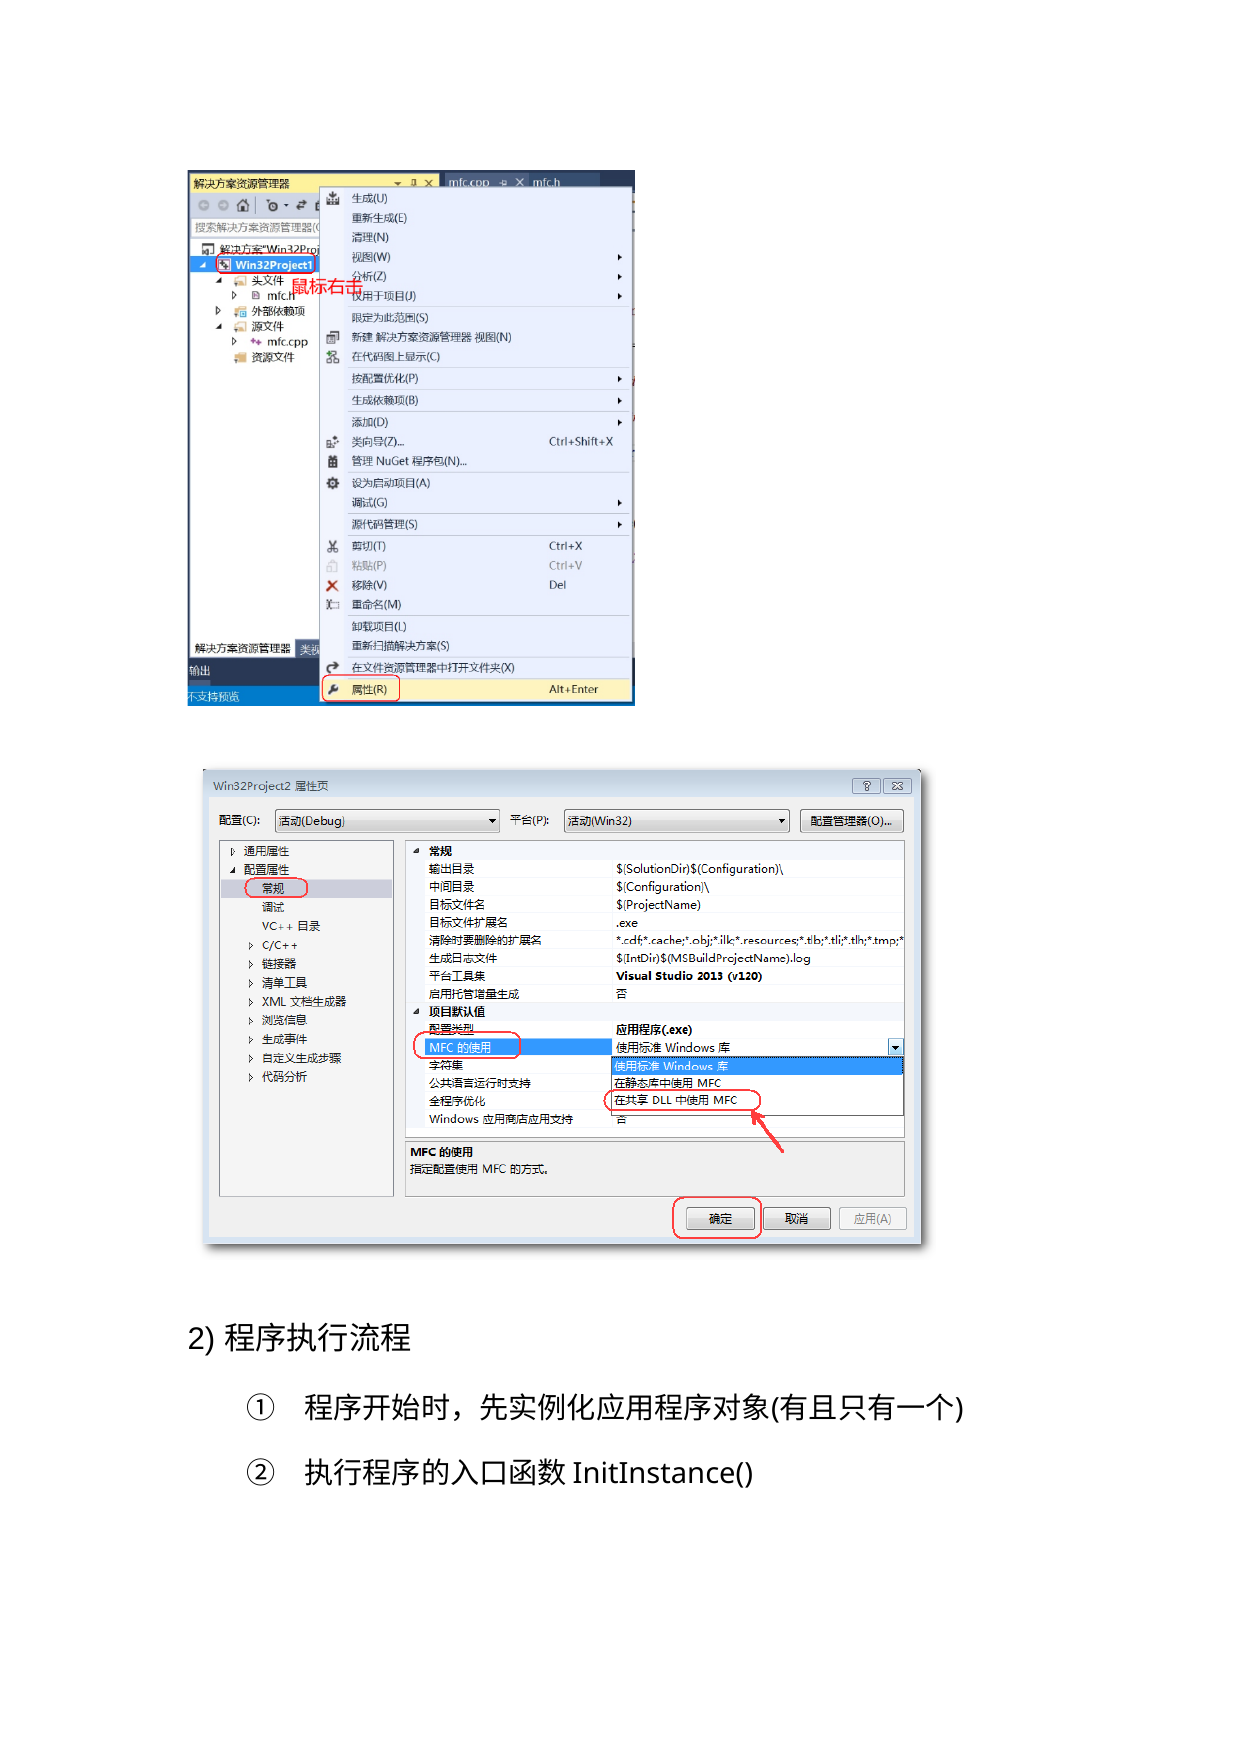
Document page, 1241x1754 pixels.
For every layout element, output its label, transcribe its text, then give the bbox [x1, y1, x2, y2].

text 2) 程序执行流程 [187, 1304, 1053, 1369]
picture [187, 753, 937, 1260]
picture [187, 170, 635, 706]
list 执行程序的入口函数InitInstance() [187, 1439, 1053, 1504]
list 程序开始时，先实例化应用程序对象(有且只有一个) [187, 1374, 1053, 1439]
